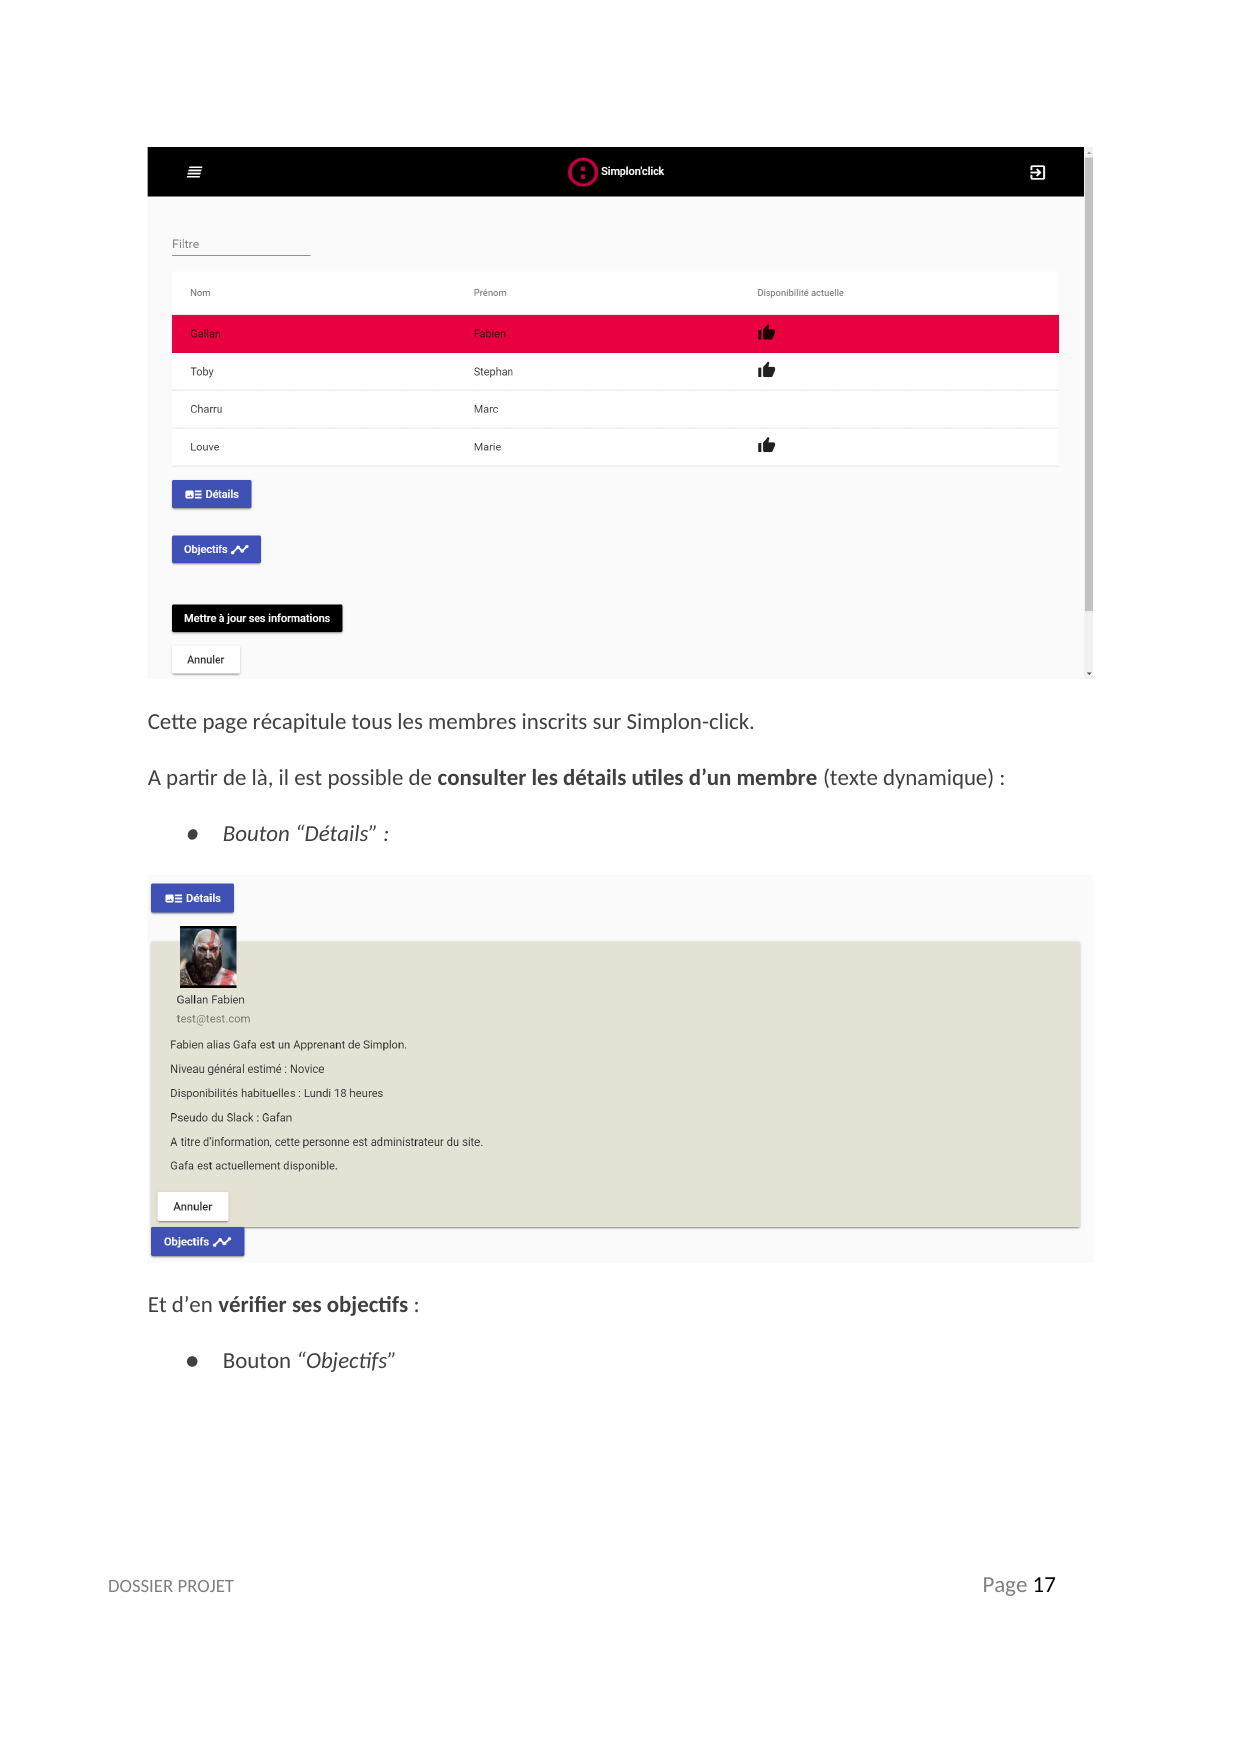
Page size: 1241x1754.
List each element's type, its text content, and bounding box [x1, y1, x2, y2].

picture [147, 147, 1093, 679]
list Bouton “Détails” : [185, 819, 1093, 847]
text Cette page récapitule tous les membres inscrits sur Simplon-click. [148, 707, 1093, 735]
text A partir de là, il est possible de consulter les détails utiles d’un membre (texte dynamique) : [148, 763, 1093, 791]
text Et d’en vérifier ses objectifs : [148, 1291, 1093, 1318]
picture [147, 875, 1093, 1263]
list Bouton “Objectifs” [185, 1347, 1093, 1374]
